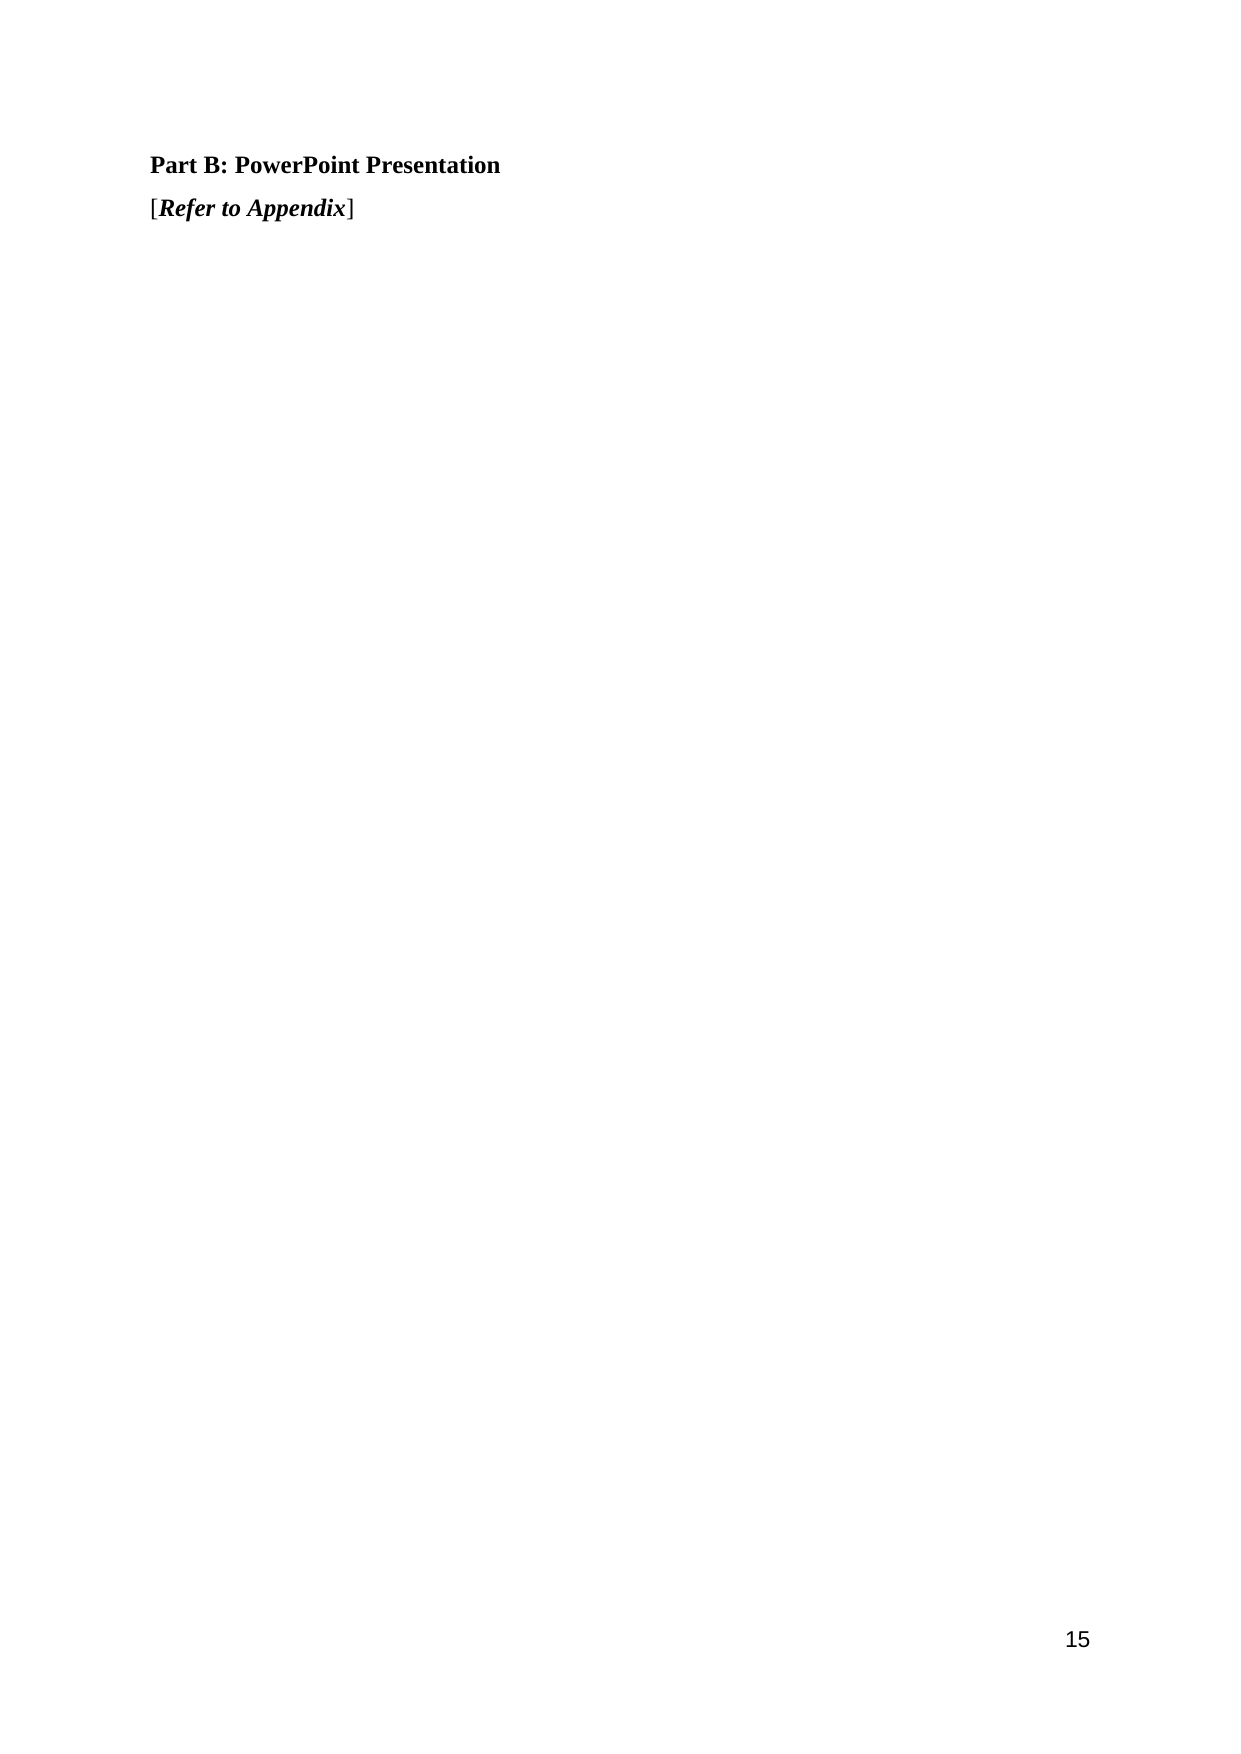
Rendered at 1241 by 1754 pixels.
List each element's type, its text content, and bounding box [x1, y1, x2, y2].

text [Refer to Appendix] [150, 193, 1090, 222]
subtitle Part B: PowerPoint Presentation [150, 150, 1090, 179]
